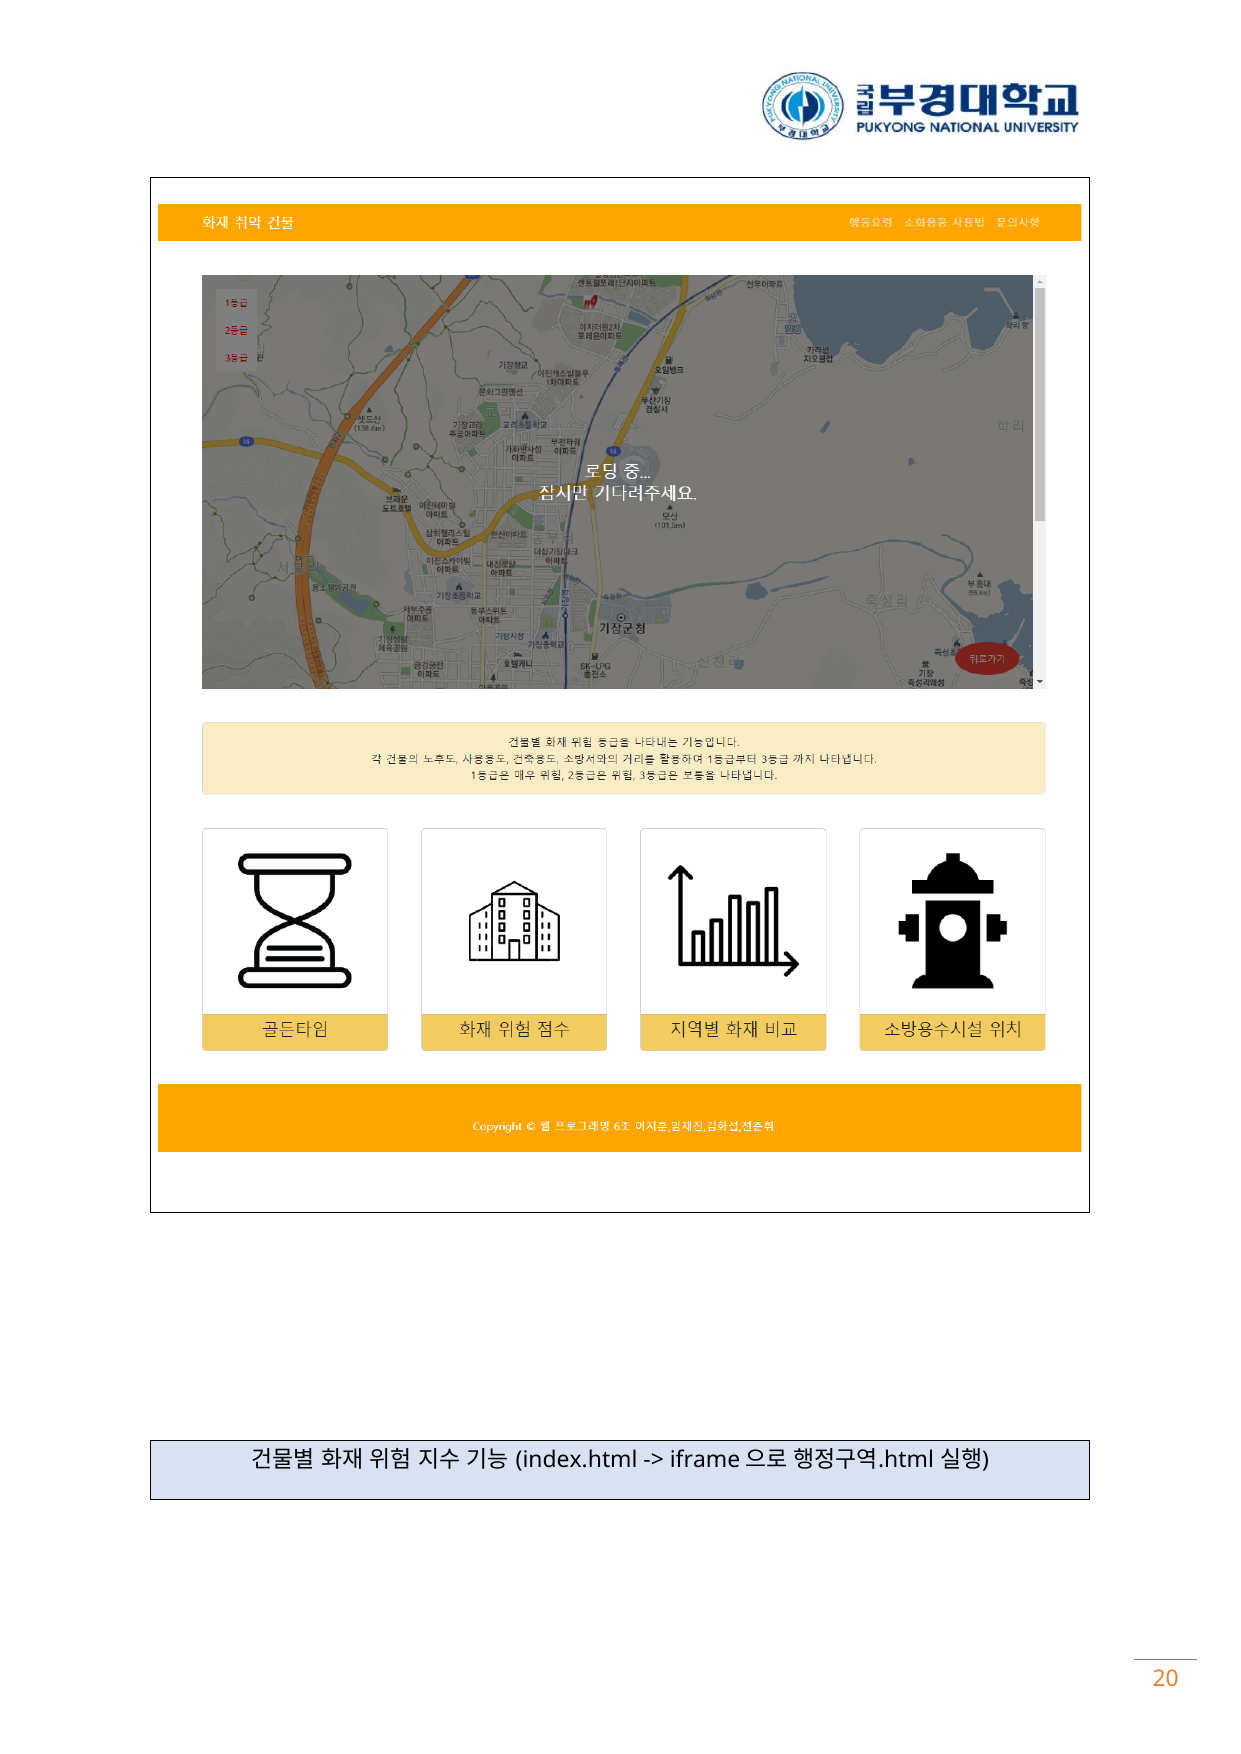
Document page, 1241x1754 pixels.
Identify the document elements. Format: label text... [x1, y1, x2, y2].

picture [158, 204, 1082, 1152]
table_cell [151, 178, 1089, 1212]
picture [753, 60, 1091, 151]
table_header 건물별 화재 위험 지수 기능 (index.html -> iframe으로 행정구역.html 실행) [151, 1441, 1089, 1499]
